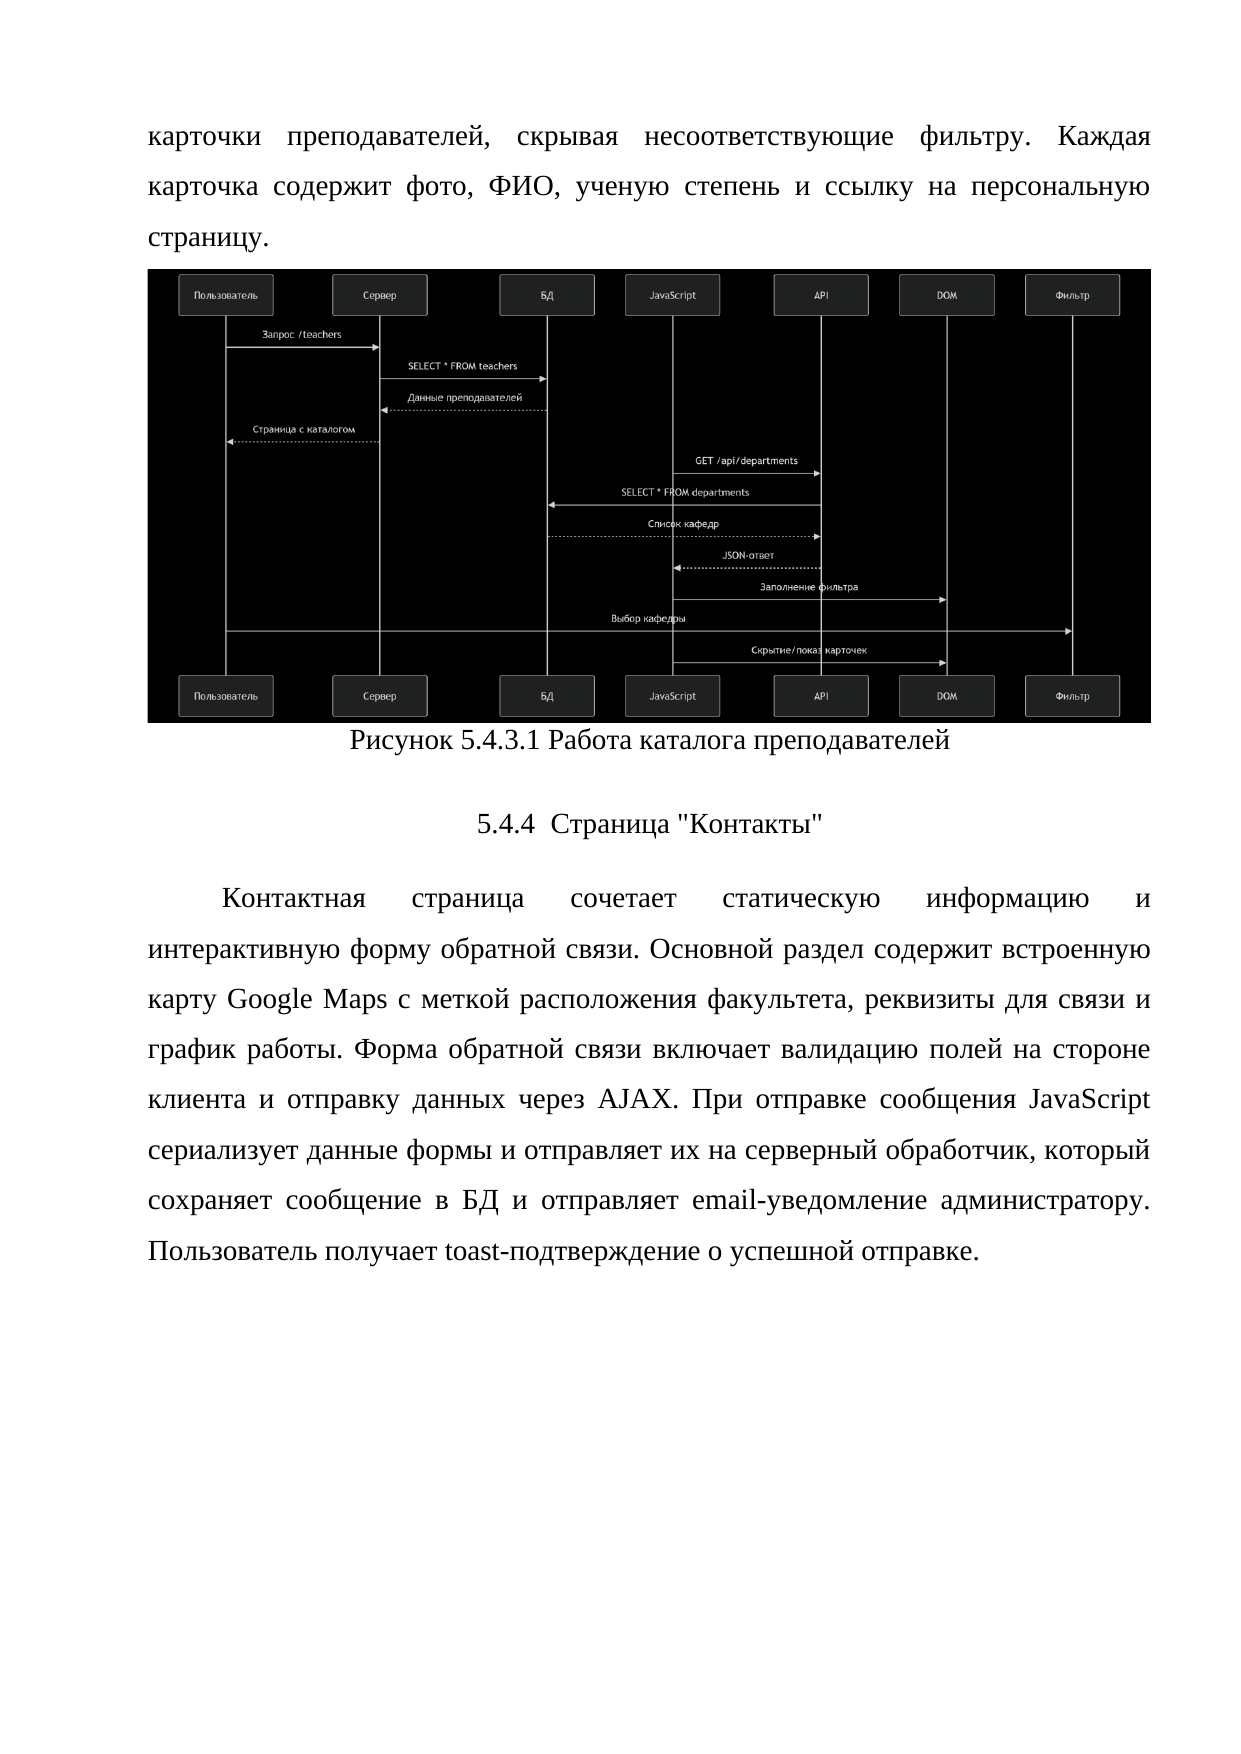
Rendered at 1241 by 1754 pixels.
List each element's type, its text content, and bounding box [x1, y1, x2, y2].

picture [147, 269, 1151, 723]
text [148, 118, 1152, 252]
subtitle Страница "Контакты" [148, 806, 1152, 839]
text Рисунок 5.4.3.1 Работа каталога преподавателей [148, 722, 1152, 756]
text Контактная страница сочетает статическую информацию и интерактивную форму обратной связи. Основной раздел содержит встроенную карту Google Maps с меткой расположения факультета, реквизиты для связи и график работы. Форма обратной связи включает валидацию полей на стороне клиента и отправку данных через AJAX. При отправке сообщения JavaScript сериализует данные формы и отправляет их на серверный обработчик, который сохраняет сообщение в БД и отправляет email-уведомление администратору. Пользователь получает toast-подтверждение о успешной отправке. [148, 880, 1152, 1266]
